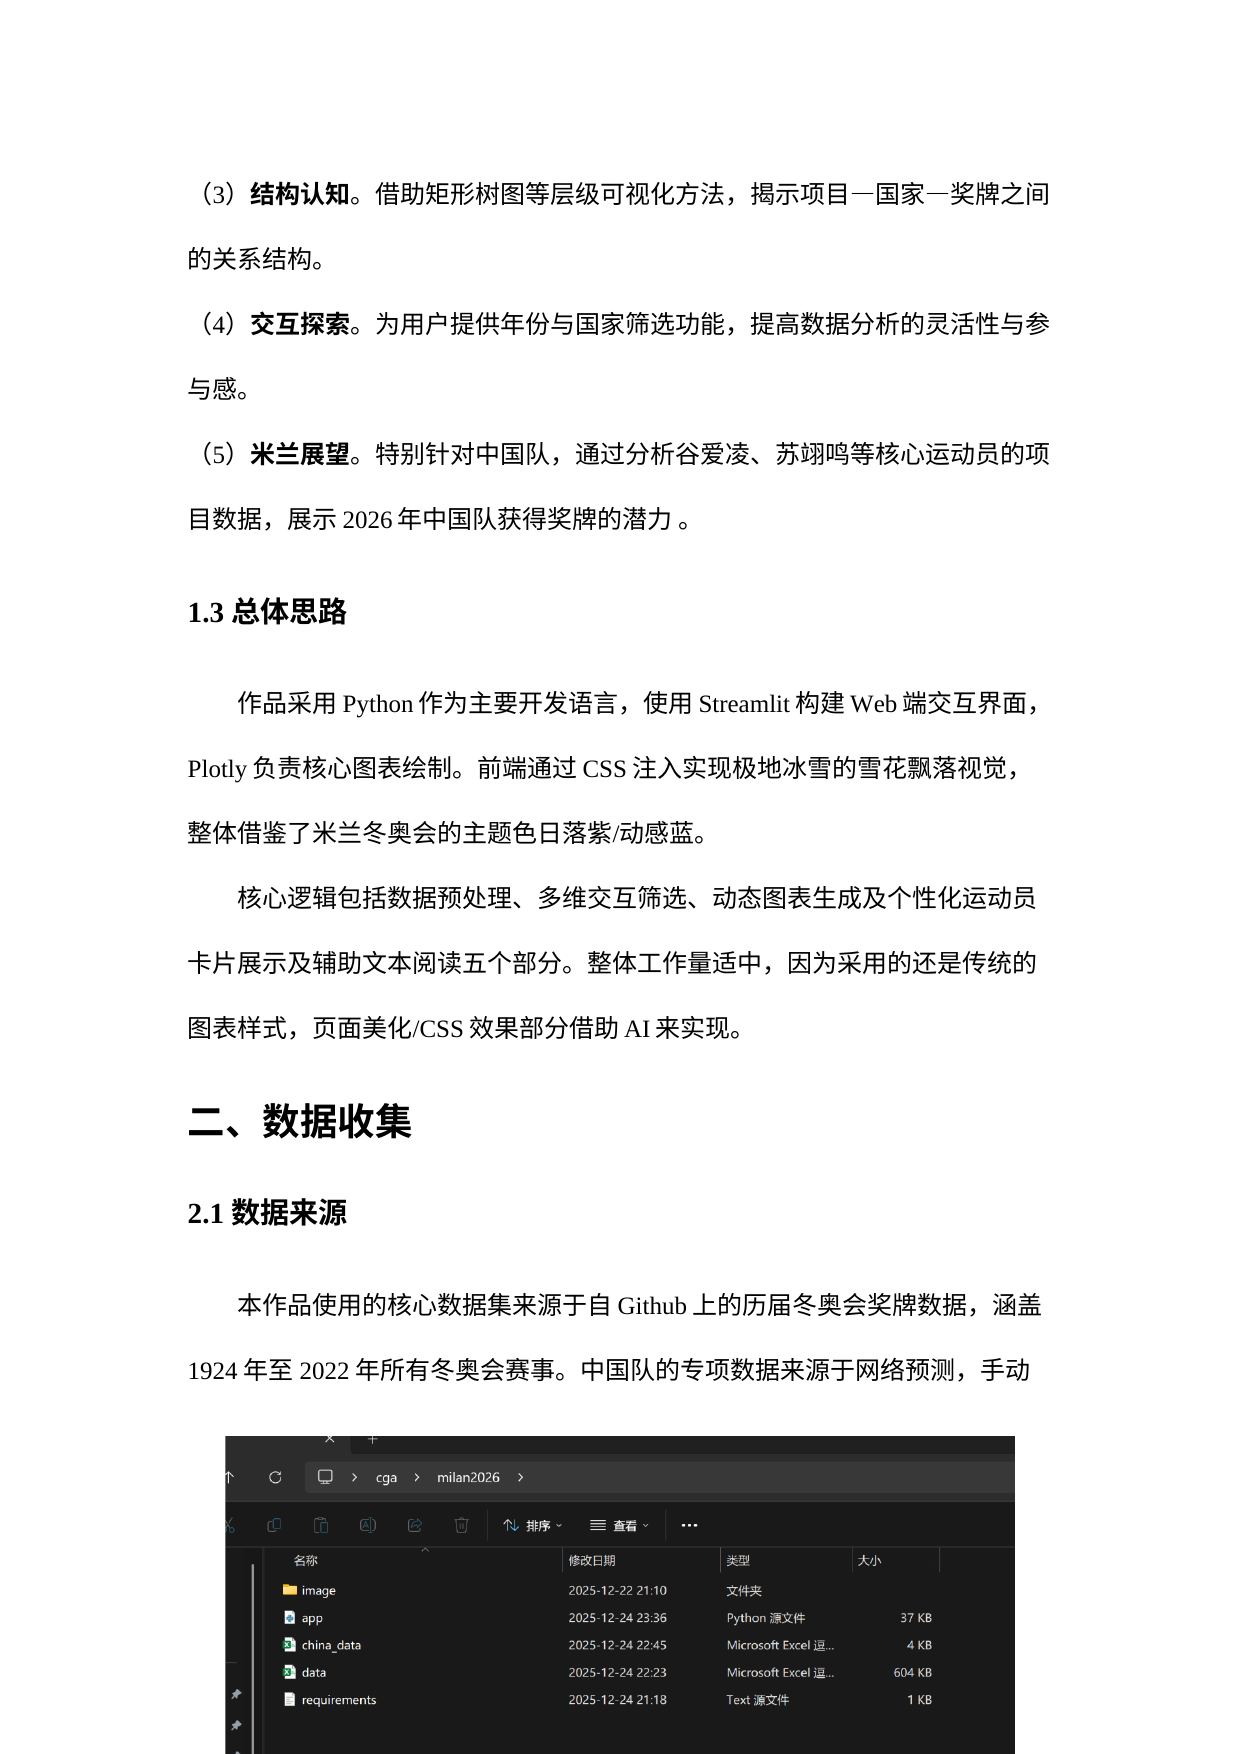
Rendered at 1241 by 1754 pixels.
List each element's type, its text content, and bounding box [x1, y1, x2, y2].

subtitle 1.3 总体思路 [187, 577, 1053, 642]
picture [225, 1436, 1015, 1754]
text （3）结构认知。借助矩形树图等层级可视化方法，揭示项目—国家—奖牌之间的关系结构。 [187, 160, 1053, 290]
subtitle 2.1 数据来源 [187, 1179, 1053, 1244]
text 本作品使用的核心数据集来源于自Github上的历届冬奥会奖牌数据，涵盖 1924 年至 2022 年所有冬奥会赛事。中国队的专项数据来源于网络预测，手动整理记录了中国队参与米兰冬奥的核心运动员的项目、预测奖牌数及个人简介。文件结构如下： [187, 1271, 1053, 1401]
subtitle 二、数据收集 [187, 1087, 1053, 1152]
text 核心逻辑包括数据预处理、多维交互筛选、动态图表生成及个性化运动员卡片展示及辅助文本阅读五个部分。整体工作量适中，因为采用的还是传统的图表样式，页面美化/CSS效果部分借助AI来实现。 [187, 864, 1053, 1059]
text （5）米兰展望。特别针对中国队，通过分析谷爱凌、苏翊鸣等核心运动员的项目数据，展示2026年中国队获得奖牌的潜力 。 [187, 420, 1053, 550]
text （4）交互探索。为用户提供年份与国家筛选功能，提高数据分析的灵活性与参与感。 [187, 290, 1053, 420]
text 作品采用Python作为主要开发语言，使用Streamlit构建Web端交互界面，Plotly负责核心图表绘制。前端通过CSS注入实现极地冰雪的雪花飘落视觉，整体借鉴了米兰冬奥会的主题色日落紫/动感蓝。 [187, 669, 1053, 864]
